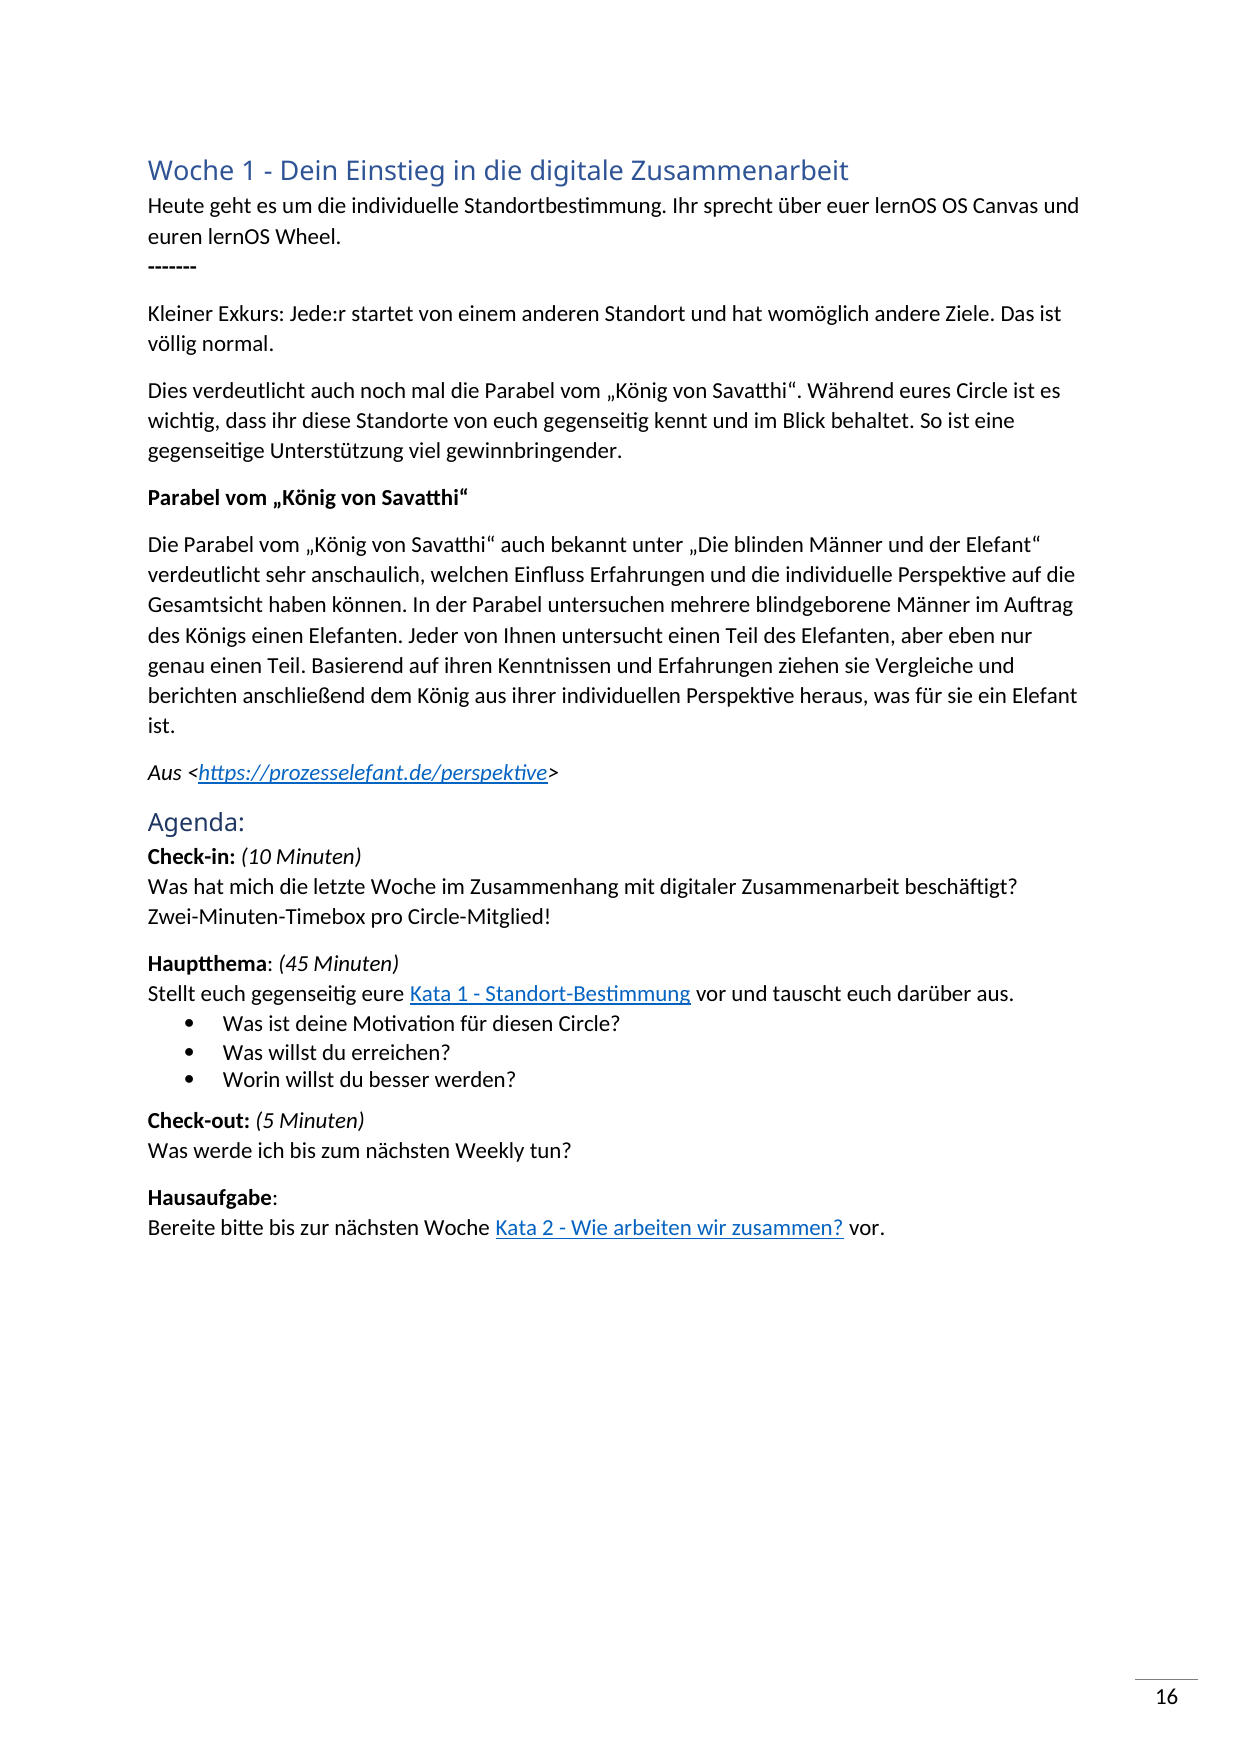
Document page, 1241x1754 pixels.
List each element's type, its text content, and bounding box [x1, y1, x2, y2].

text Die Parabel vom „König von Savatthi“ auch bekannt unter „Die blinden Männer und der Elefant“ verdeutlicht sehr anschaulich, welchen Einfluss Erfahrungen und die individuelle Perspektive auf die Gesamtsicht haben können. In der Parabel untersuchen mehrere blindgeborene Männer im Auftrag des Königs einen Elefanten. Jeder von Ihnen untersucht einen Teil des Elefanten, aber eben nur genau einen Teil. Basierend auf ihren Kenntnissen und Erfahrungen ziehen sie Vergleiche und berichten anschließend dem König aus ihrer individuellen Perspektive heraus, was für sie ein Elefant ist. [148, 530, 1093, 739]
text Hauptthema: (45 Minuten) Stellt euch gegenseitig eure Kata 1 - Standort-Bestimmung vor und tauscht euch darüber aus. [148, 949, 1093, 1007]
subtitle Woche 1 - Dein Einstieg in die digitale Zusammenarbeit [148, 152, 1093, 189]
text Kleiner Exkurs: Jede:r startet von einem anderen Standort und hat womöglich andere Ziele. Das ist völlig normal. [148, 299, 1093, 357]
list Worin willst du besser werden? [185, 1066, 1093, 1094]
text Parabel vom „König von Savatthi“ [148, 483, 1093, 511]
text Check-out: (5 Minuten) Was werde ich bis zum nächsten Weekly tun? [148, 1106, 1093, 1164]
text Aus <https://prozesselefant.de/perspektive> [148, 758, 1093, 786]
subtitle Agenda: [148, 805, 1093, 839]
text Check-in: (10 Minuten) Was hat mich die letzte Woche im Zusammenhang mit digitaler Zusammenarbeit beschäftigt? Zwei-Minuten-Timebox pro Circle-Mitglied! [148, 842, 1093, 930]
list Was ist deine Motivation für diesen Circle? [185, 1009, 1093, 1038]
text Dies verdeutlicht auch noch mal die Parabel vom „König von Savatthi“. Während eures Circle ist es wichtig, dass ihr diese Standorte von euch gegenseitig kennt und im Blick behaltet. So ist eine gegenseitige Unterstützung viel gewinnbringender. [148, 376, 1093, 464]
text Heute geht es um die individuelle Standortbestimmung. Ihr sprecht über euer lernOS OS Canvas und euren lernOS Wheel. ------- [148, 192, 1093, 280]
text Hausaufgabe: Bereite bitte bis zur nächsten Woche Kata 2 - Wie arbeiten wir zusammen? vor. [148, 1183, 1093, 1241]
list Was willst du erreichen? [185, 1038, 1093, 1066]
